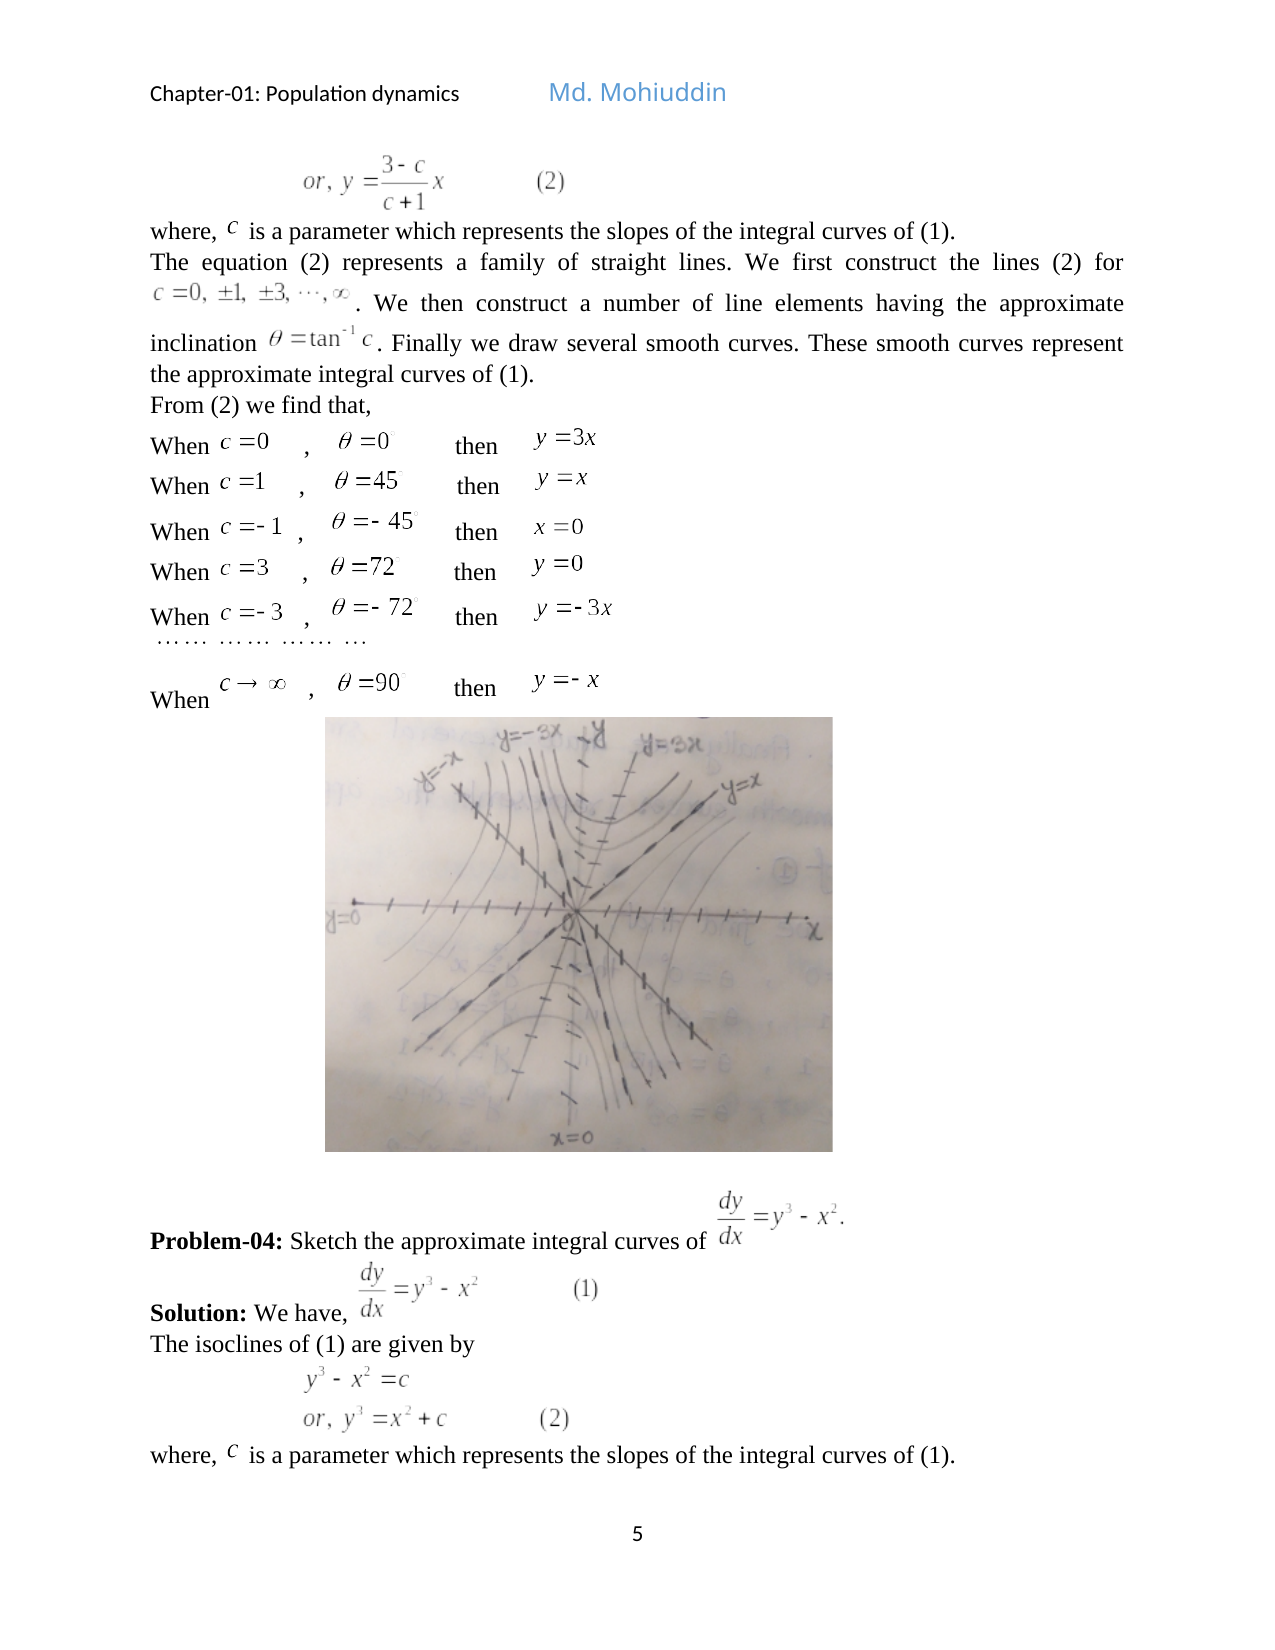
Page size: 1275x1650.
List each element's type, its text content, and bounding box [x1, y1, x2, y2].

picture [325, 717, 833, 1152]
text Problem-04: Sketch the approximate integral curves of [150, 1186, 1125, 1255]
text When , then [150, 502, 1125, 545]
text When , then [150, 462, 1125, 500]
text The isoclines of (1) are given by [150, 1329, 1125, 1358]
text When , then [150, 548, 1125, 586]
text where, is a parameter which represents the slopes of the integral curves of (1). [150, 1440, 1125, 1468]
text The equation (2) represents a family of straight lines. We first construct the lines (2) for . We then construct a number of line elements having the approximate inclination . Finally we draw several smooth curves. These smooth curves represent the approximate integral curves of (1). [150, 247, 1125, 388]
text When , then [150, 588, 1125, 631]
text When , then [150, 664, 1125, 714]
text Solution: We have, [150, 1257, 1125, 1327]
text When , then [150, 421, 1125, 460]
text where, is a parameter which represents the slopes of the integral curves of (1). [150, 216, 1125, 245]
text From (2) we find that, [150, 390, 1125, 419]
